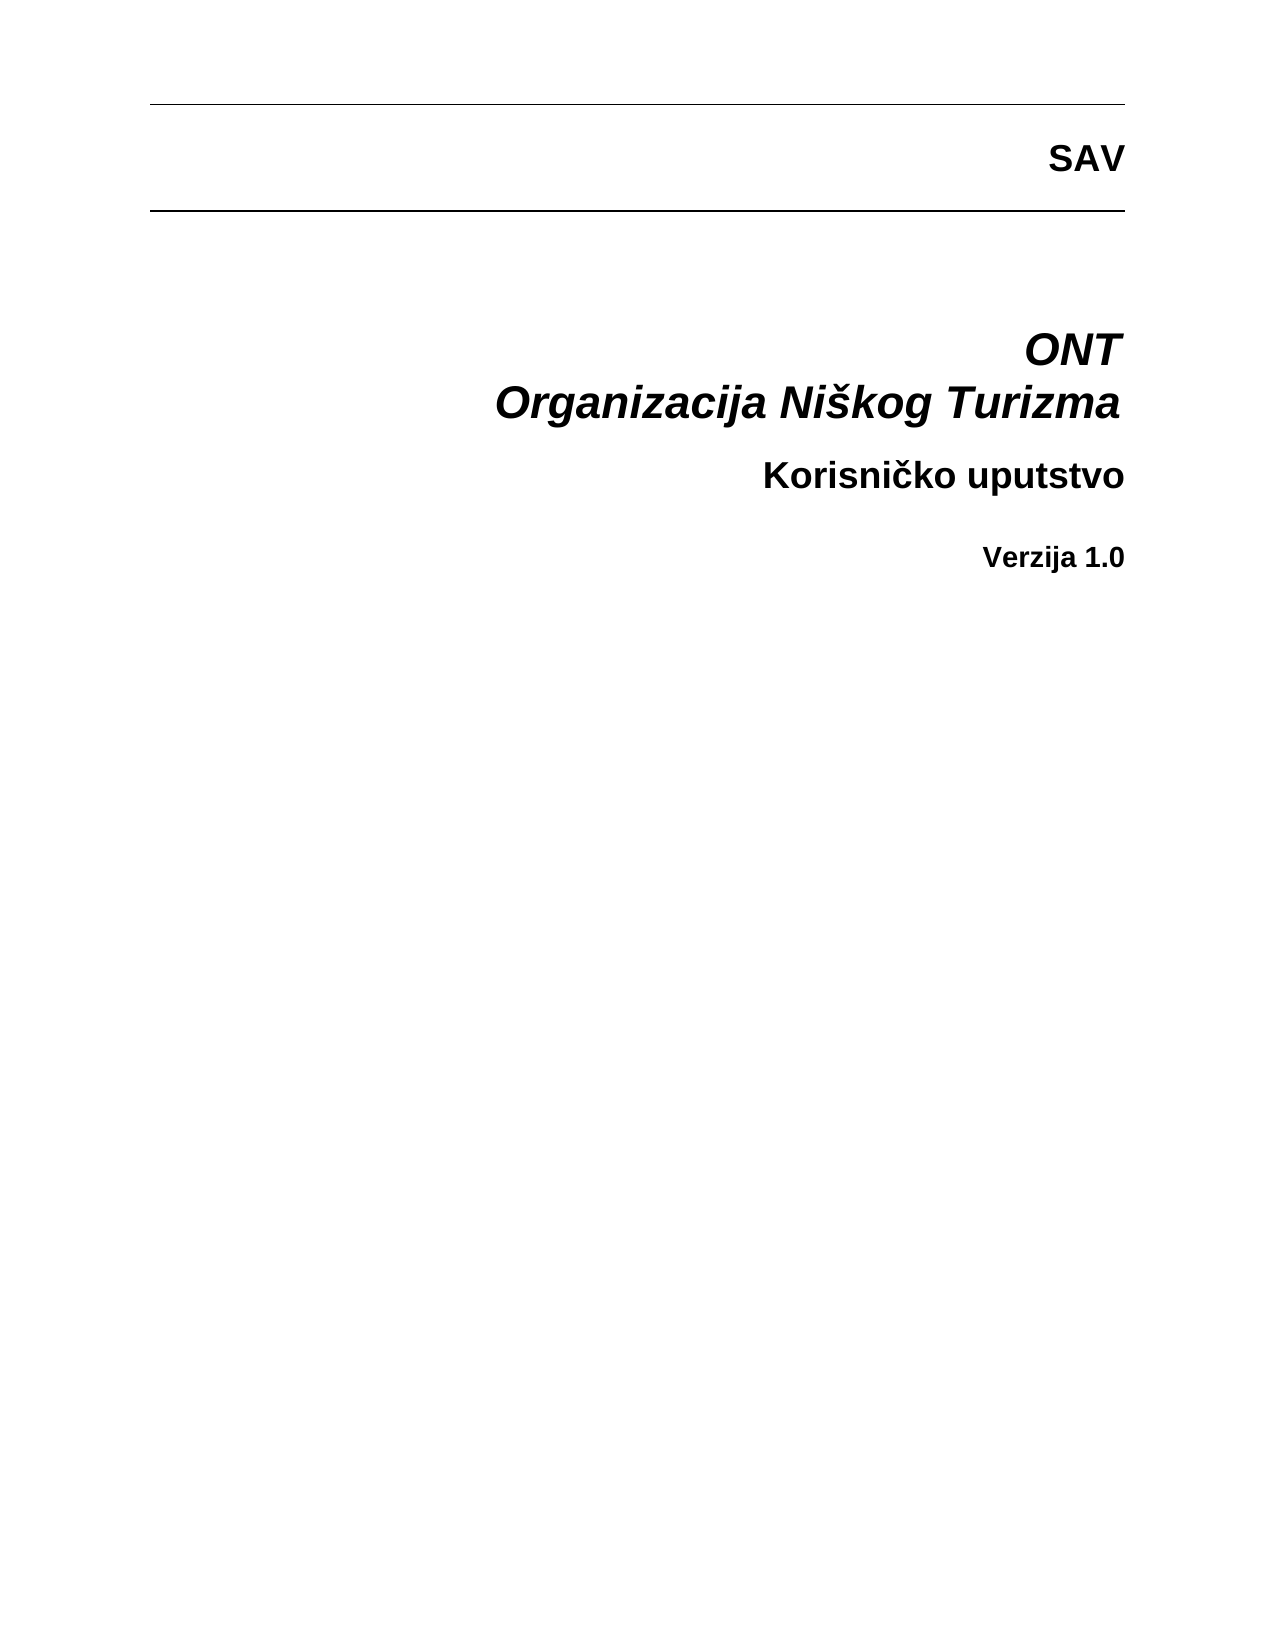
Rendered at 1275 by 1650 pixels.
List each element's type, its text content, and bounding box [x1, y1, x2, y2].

title Verzija 1.0 [150, 539, 1125, 573]
title Korisničko uputstvo [150, 453, 1125, 496]
title Organizacija Niškog Turizma [150, 376, 1125, 428]
title ONT [150, 323, 1125, 376]
